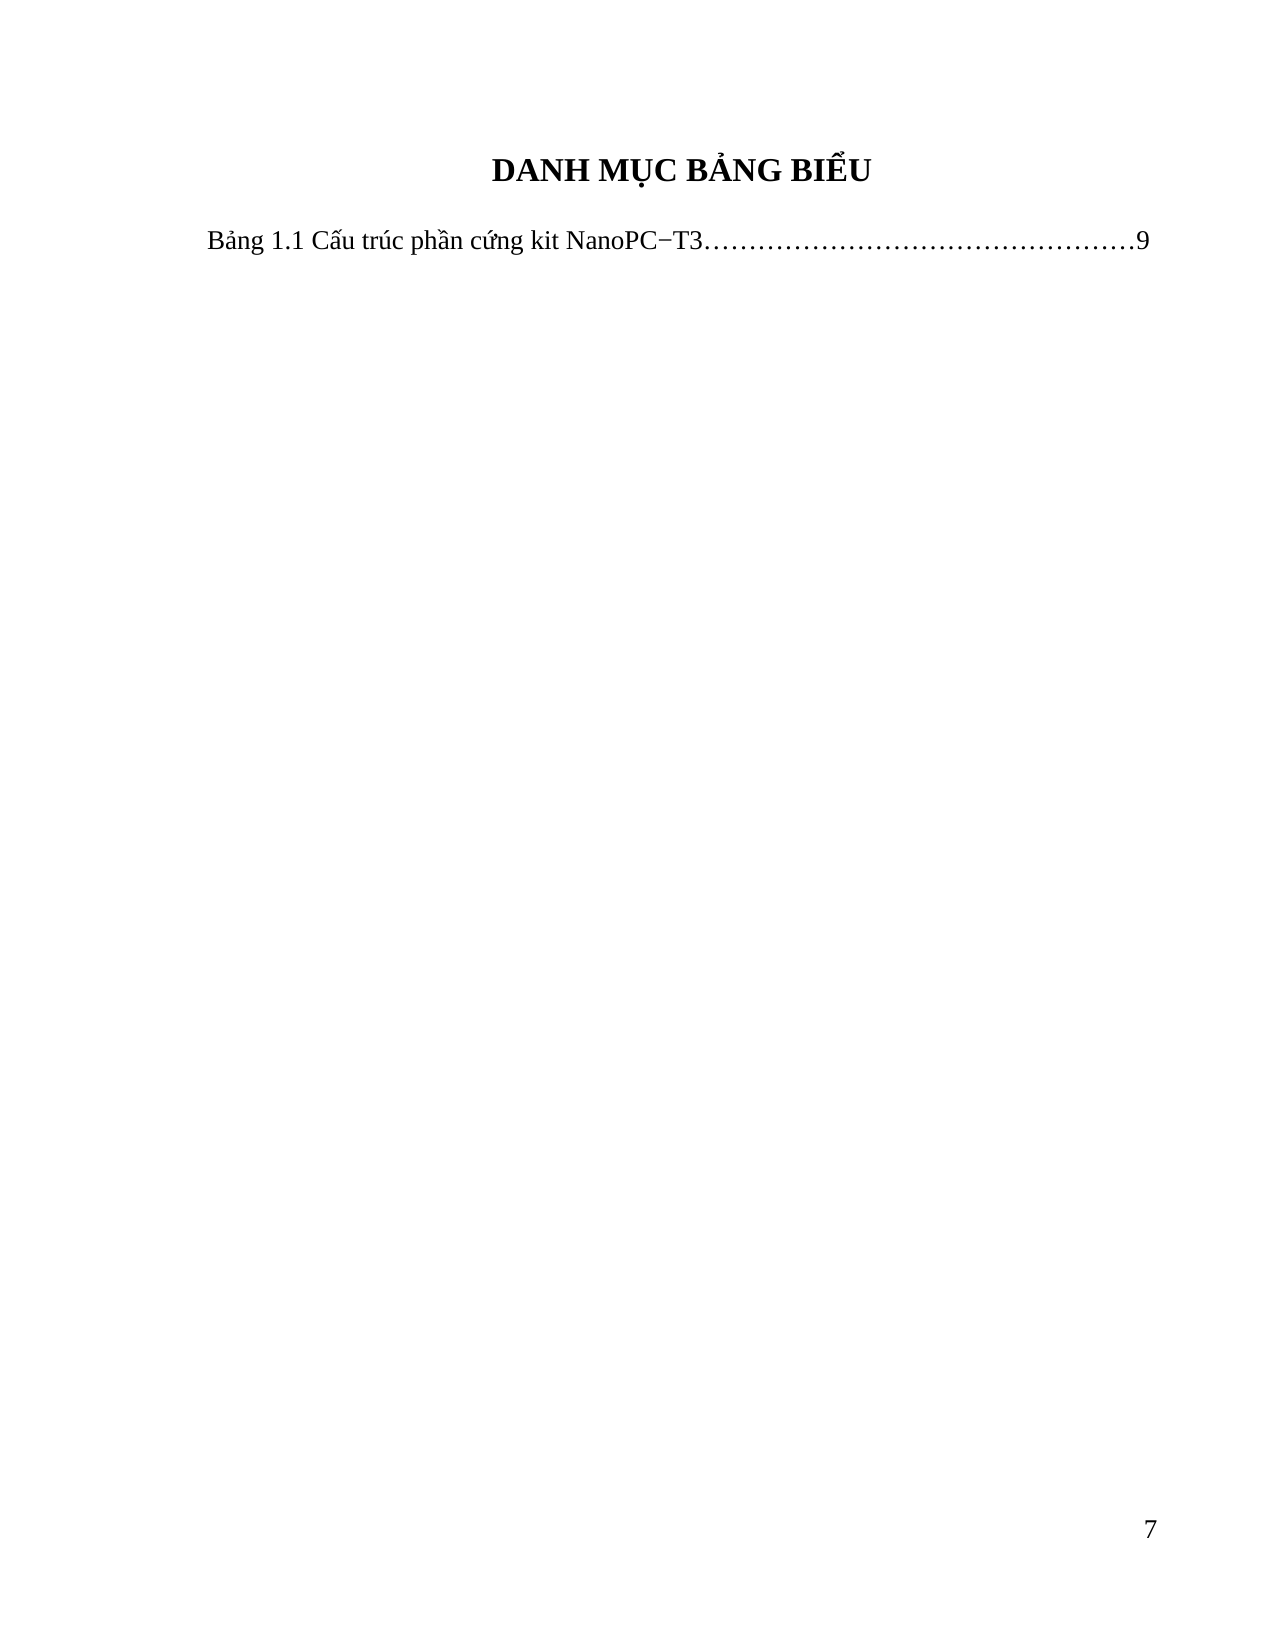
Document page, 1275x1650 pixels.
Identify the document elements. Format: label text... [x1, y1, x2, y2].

text DANH MỤC BẢNG BIỂU [207, 150, 1157, 188]
text Bảng 1.1 Cấu trúc phần cứng kit NanoPC−T3…………………………………………9 [207, 224, 1157, 255]
